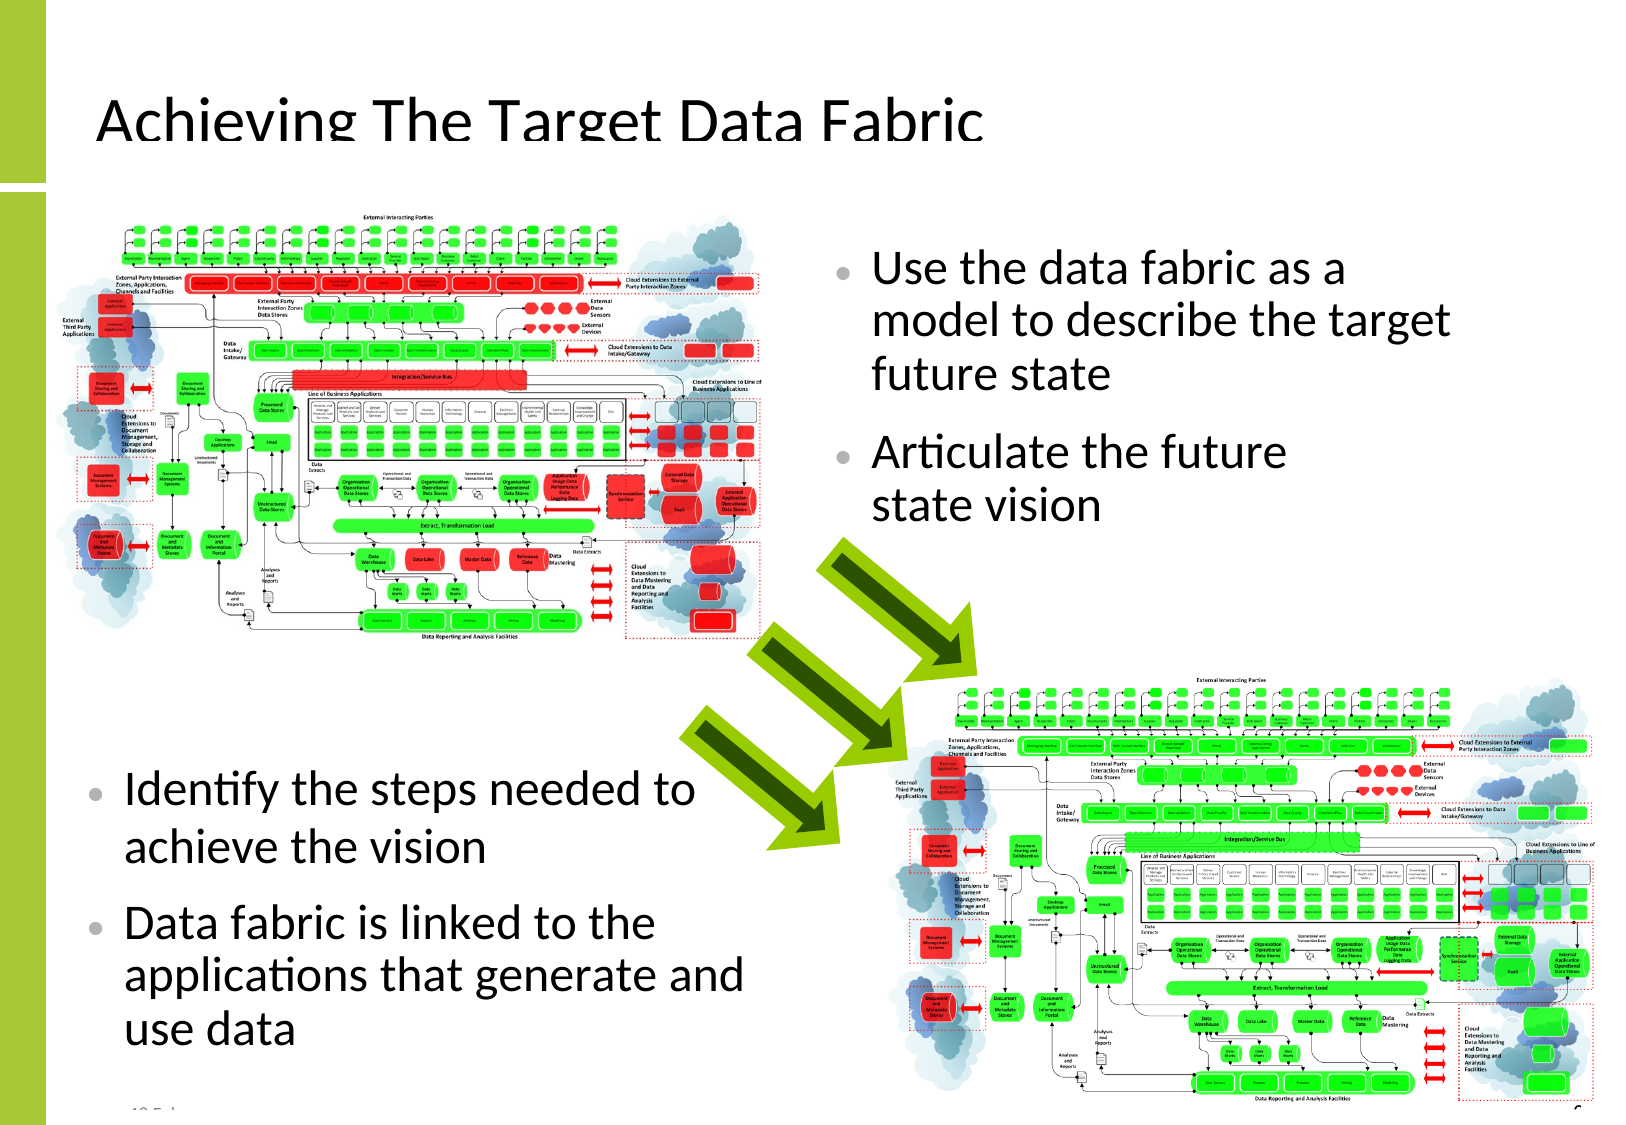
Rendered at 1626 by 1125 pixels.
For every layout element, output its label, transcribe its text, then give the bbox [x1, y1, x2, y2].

list Data fabric is linked to the applications that generate and use data [86, 897, 745, 1058]
list Identify the steps needed to [86, 759, 1625, 817]
list Articulate the future state vision [834, 426, 1401, 533]
picture [886, 675, 1596, 759]
list Use the data fabric as a model to describe the target future state [834, 242, 1486, 403]
text achieve the vision [123, 817, 1625, 874]
picture [54, 213, 762, 640]
picture [886, 874, 1596, 1102]
